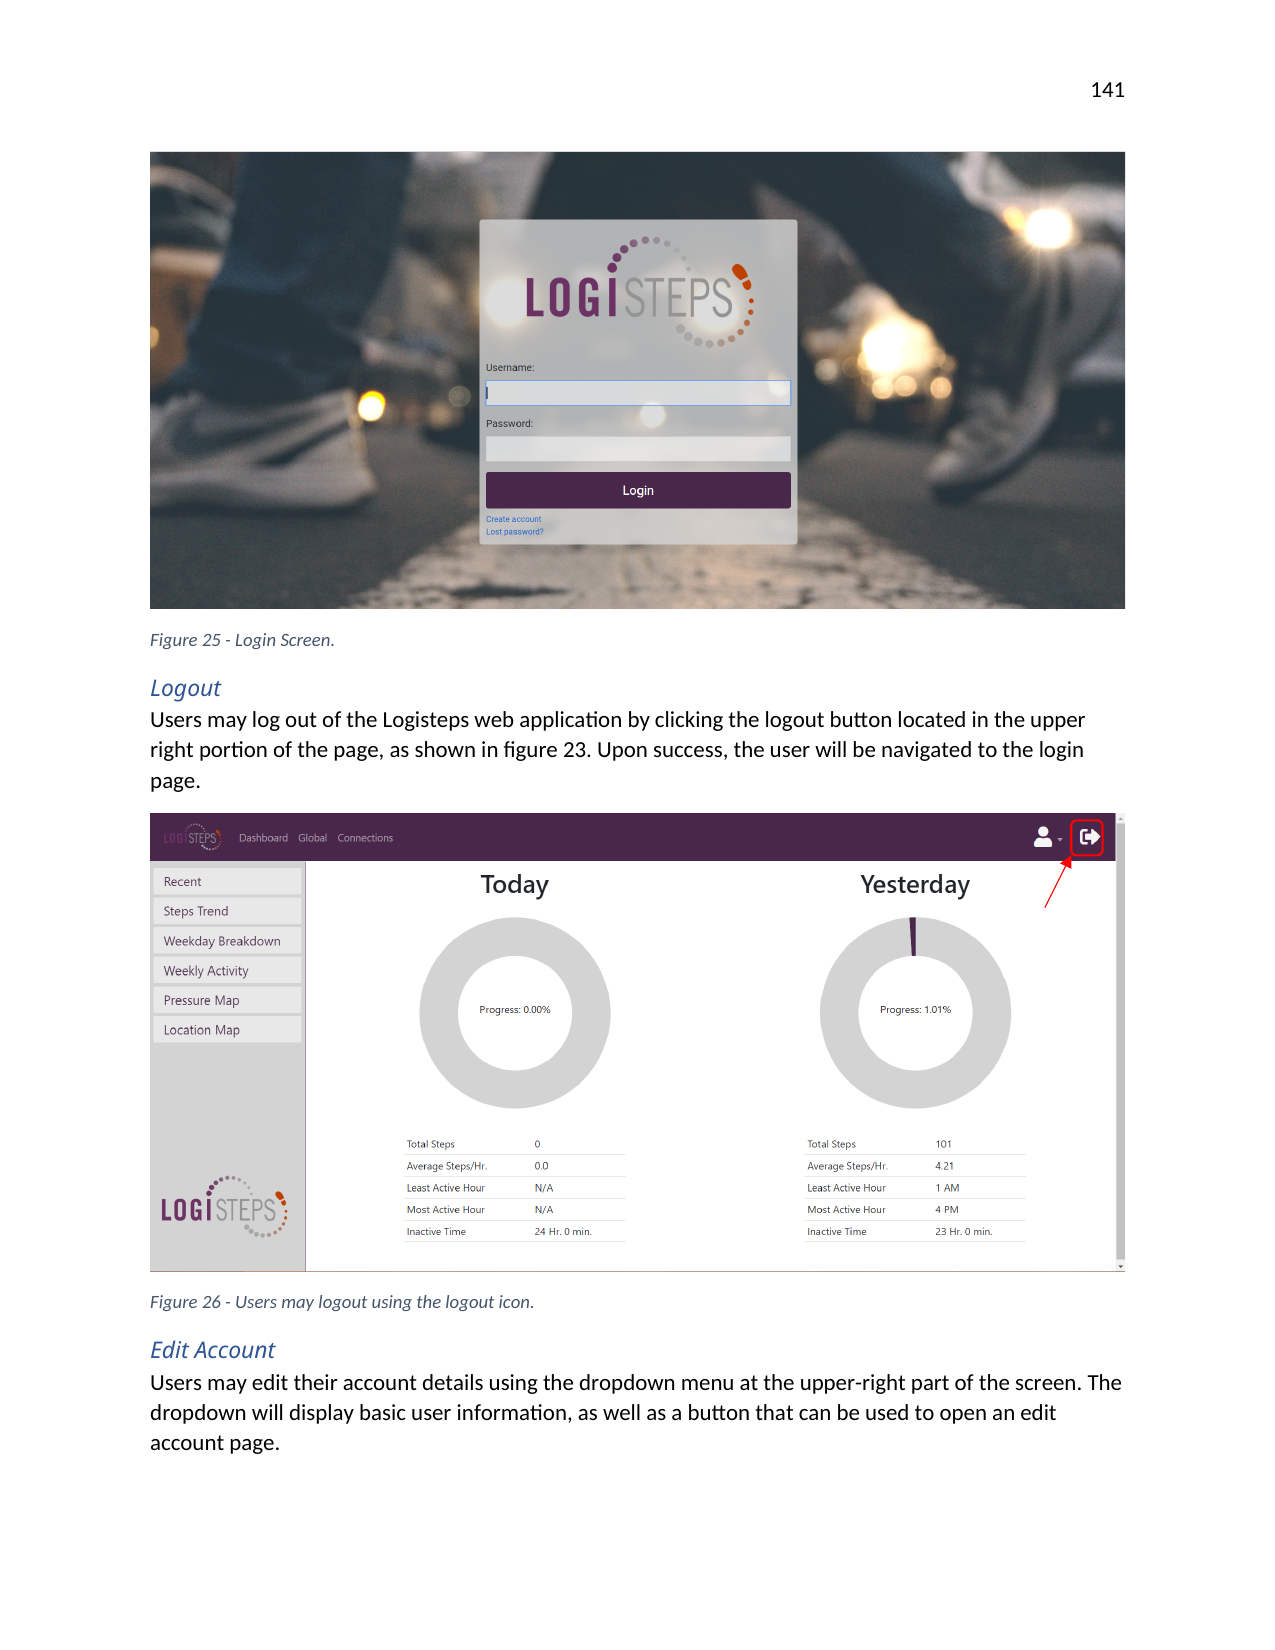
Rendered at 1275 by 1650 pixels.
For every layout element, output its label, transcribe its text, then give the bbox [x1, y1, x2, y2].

subtitle Edit Account [150, 1334, 1125, 1365]
picture [150, 812, 1125, 1272]
text Users may edit their account details using the dropdown menu at the upper-right part of the screen. The dropdown will display basic user information, as well as a button that can be used to open an edit account page. [150, 1368, 1125, 1456]
picture [150, 150, 1125, 609]
subtitle Logout [150, 672, 1125, 703]
text Users may log out of the Logisteps web application by clicking the logout button located in the upper right portion of the page, as shown in figure 23. Upon success, the user will be navigated to the login page. [150, 705, 1125, 794]
